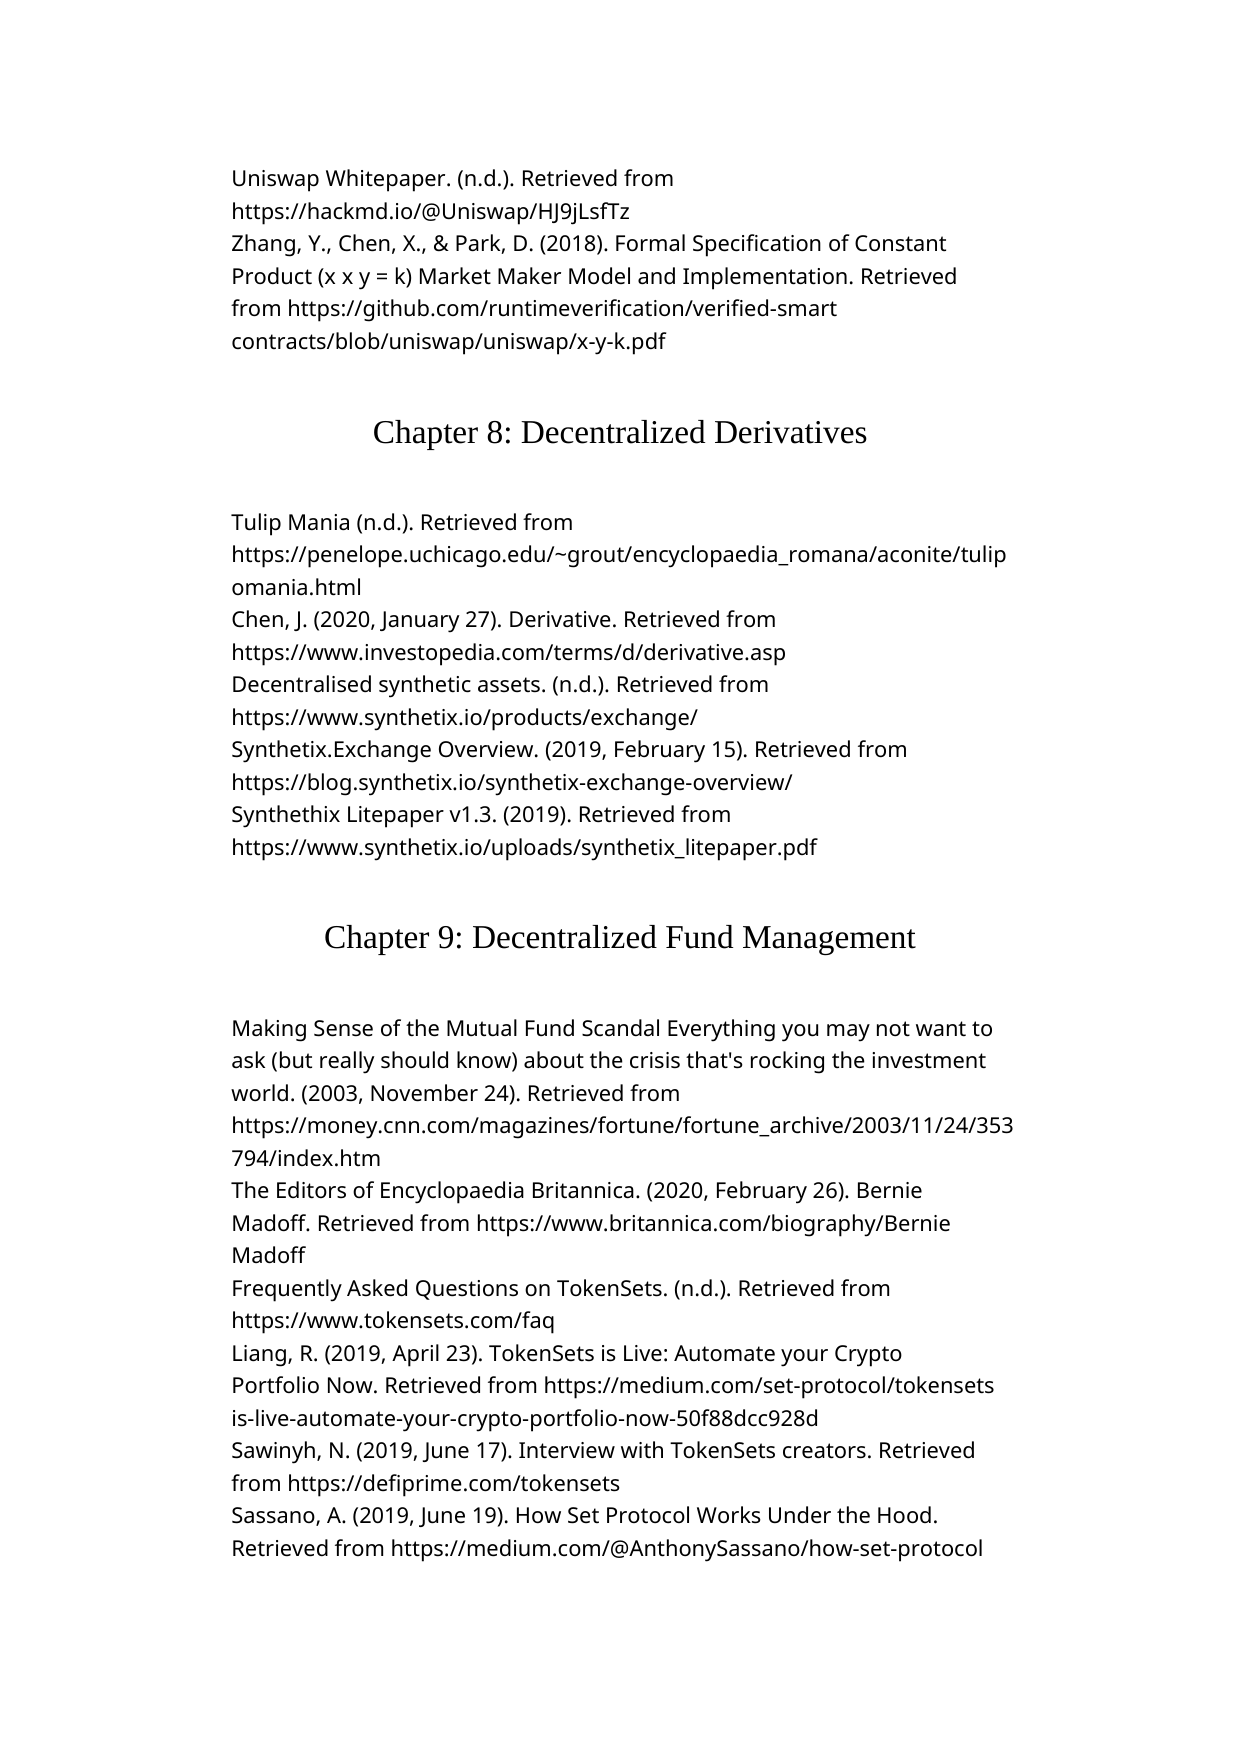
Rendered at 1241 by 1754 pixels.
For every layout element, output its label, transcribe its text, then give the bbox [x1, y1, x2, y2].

text https://www.synthetix.io/uploads/synthetix_litepaper.pdf [187, 830, 1053, 863]
text https://www.investopedia.com/terms/d/derivative.asp [187, 635, 1053, 668]
text https://www.tokensets.com/faq [187, 1304, 1053, 1336]
text Retrieved from https://medium.com/@AnthonySassano/how-set-protocol [187, 1531, 1053, 1564]
text from https://github.com/runtimeverification/verified-smart [187, 292, 1053, 324]
text Decentralised synthetic assets. (n.d.). Retrieved from [187, 668, 1053, 700]
text world. (2003, November 24). Retrieved from [187, 1076, 1053, 1109]
text https://penelope.uchicago.edu/~grout/encyclopaedia_romana/aconite/tulip [187, 538, 1053, 570]
text Zhang, Y., Chen, X., & Park, D. (2018). Formal Specification of Constant [187, 227, 1053, 259]
text Product (x x y = k) Market Maker Model and Implementation. Retrieved [187, 259, 1053, 292]
text Uniswap Whitepaper. (n.d.). Retrieved from [187, 162, 1053, 194]
text omania.html [187, 570, 1053, 603]
text ask (but really should know) about the crisis that's rocking the investment [187, 1044, 1053, 1076]
text Liang, R. (2019, April 23). TokenSets is Live: Automate your Crypto [187, 1336, 1053, 1369]
text Synthetix.Exchange Overview. (2019, February 15). Retrieved from [187, 733, 1053, 765]
text Madoff [187, 1239, 1053, 1271]
text Synthethix Litepaper v1.3. (2019). Retrieved from [187, 798, 1053, 830]
subtitle Chapter 9: Decentralized Fund Management [187, 904, 1053, 969]
text https://www.synthetix.io/products/exchange/ [187, 700, 1053, 733]
text Frequently Asked Questions on TokenSets. (n.d.). Retrieved from [187, 1271, 1053, 1304]
text Madoff. Retrieved from https://www.britannica.com/biography/Bernie [187, 1206, 1053, 1239]
text Making Sense of the Mutual Fund Scandal Everything you may not want to [187, 1011, 1053, 1044]
text Sawinyh, N. (2019, June 17). Interview with TokenSets creators. Retrieved [187, 1434, 1053, 1466]
text Chen, J. (2020, January 27). Derivative. Retrieved from [187, 603, 1053, 635]
text https://money.cnn.com/magazines/fortune/fortune_archive/2003/11/24/353 [187, 1109, 1053, 1141]
text https://blog.synthetix.io/synthetix-exchange-overview/ [187, 765, 1053, 798]
text from https://defiprime.com/tokensets [187, 1466, 1053, 1499]
subtitle Chapter 8: Decentralized Derivatives [187, 399, 1053, 464]
text Tulip Mania (n.d.). Retrieved from [187, 505, 1053, 538]
text Sassano, A. (2019, June 19). How Set Protocol Works Under the Hood. [187, 1499, 1053, 1531]
text Portfolio Now. Retrieved from https://medium.com/set-protocol/tokensets [187, 1369, 1053, 1401]
text 794/index.htm [187, 1141, 1053, 1174]
text The Editors of Encyclopaedia Britannica. (2020, February 26). Bernie [187, 1174, 1053, 1206]
text contracts/blob/uniswap/uniswap/x-y-k.pdf [187, 324, 1053, 357]
text https://hackmd.io/@Uniswap/HJ9jLsfTz [187, 194, 1053, 227]
text is-live-automate-your-crypto-portfolio-now-50f88dcc928d [187, 1401, 1053, 1434]
